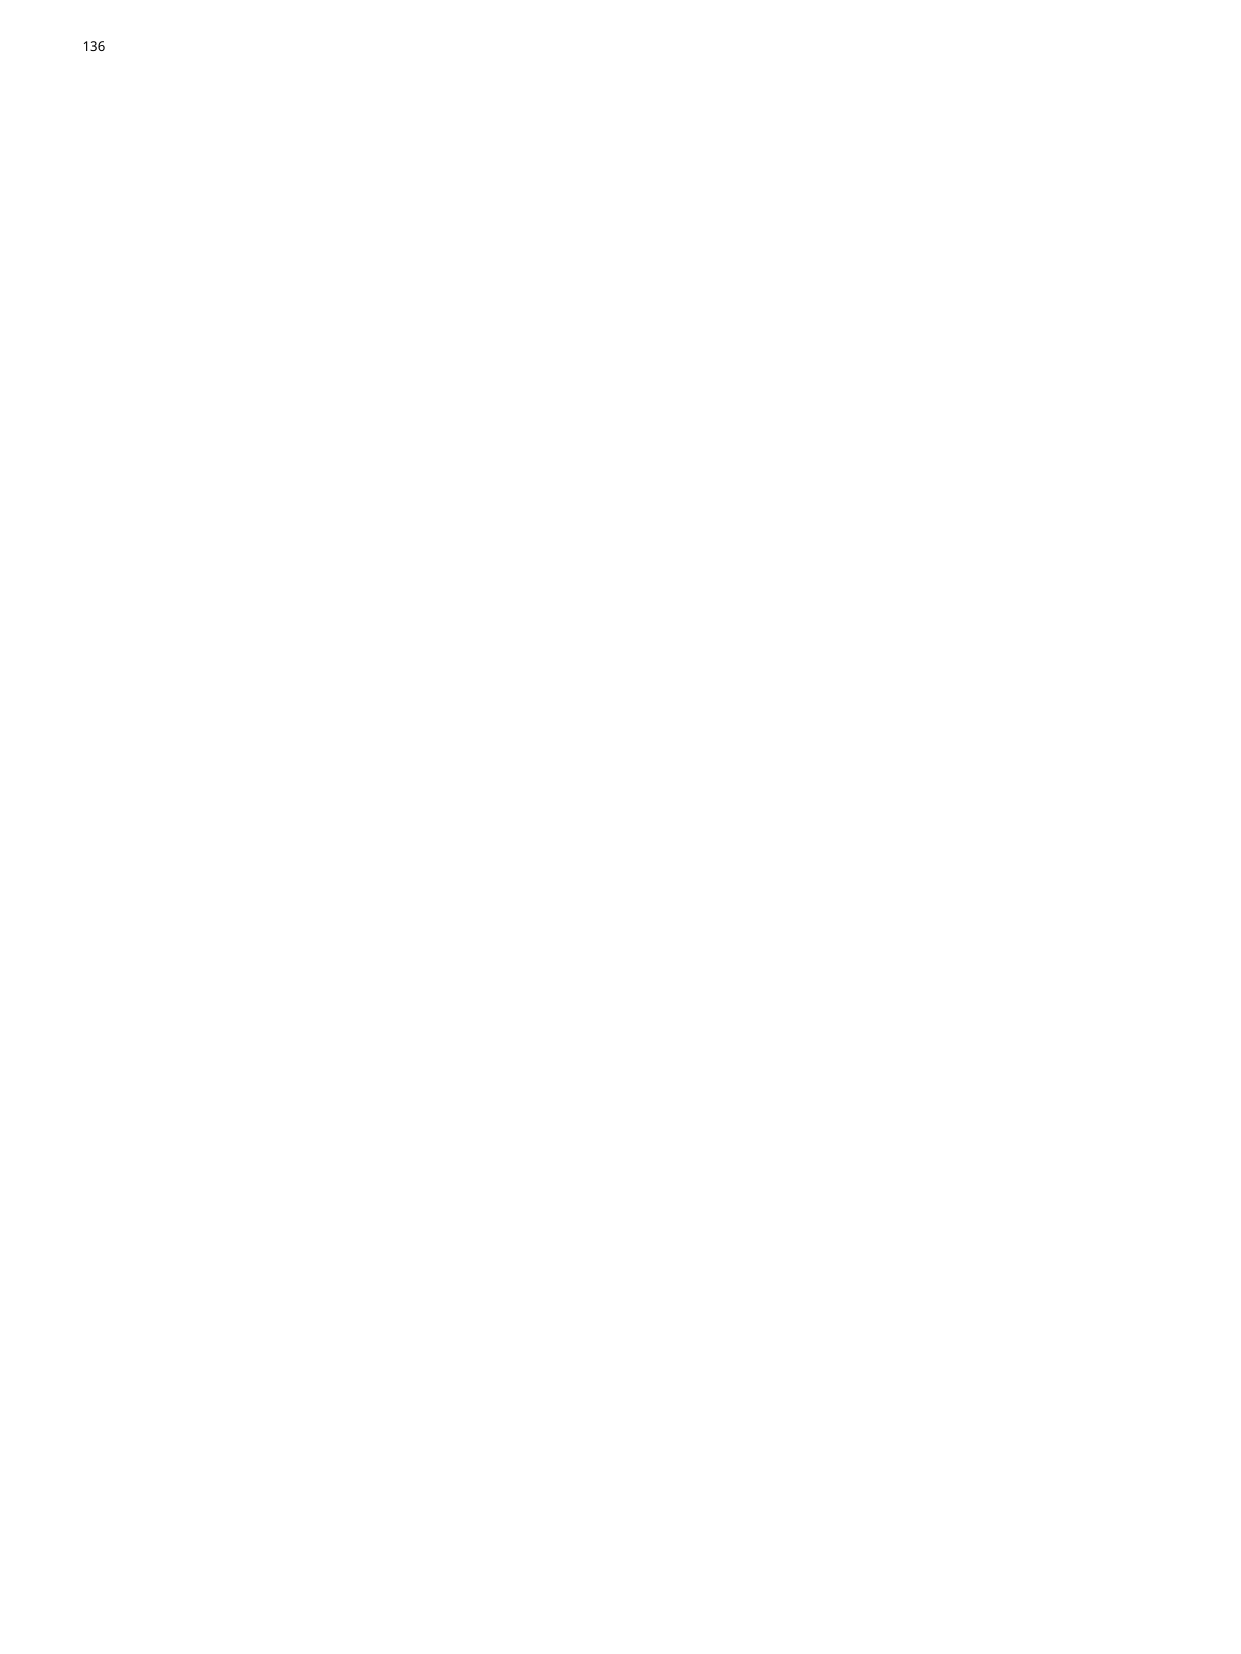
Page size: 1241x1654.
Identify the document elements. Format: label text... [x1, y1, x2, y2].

text 136 [82, 34, 1165, 56]
